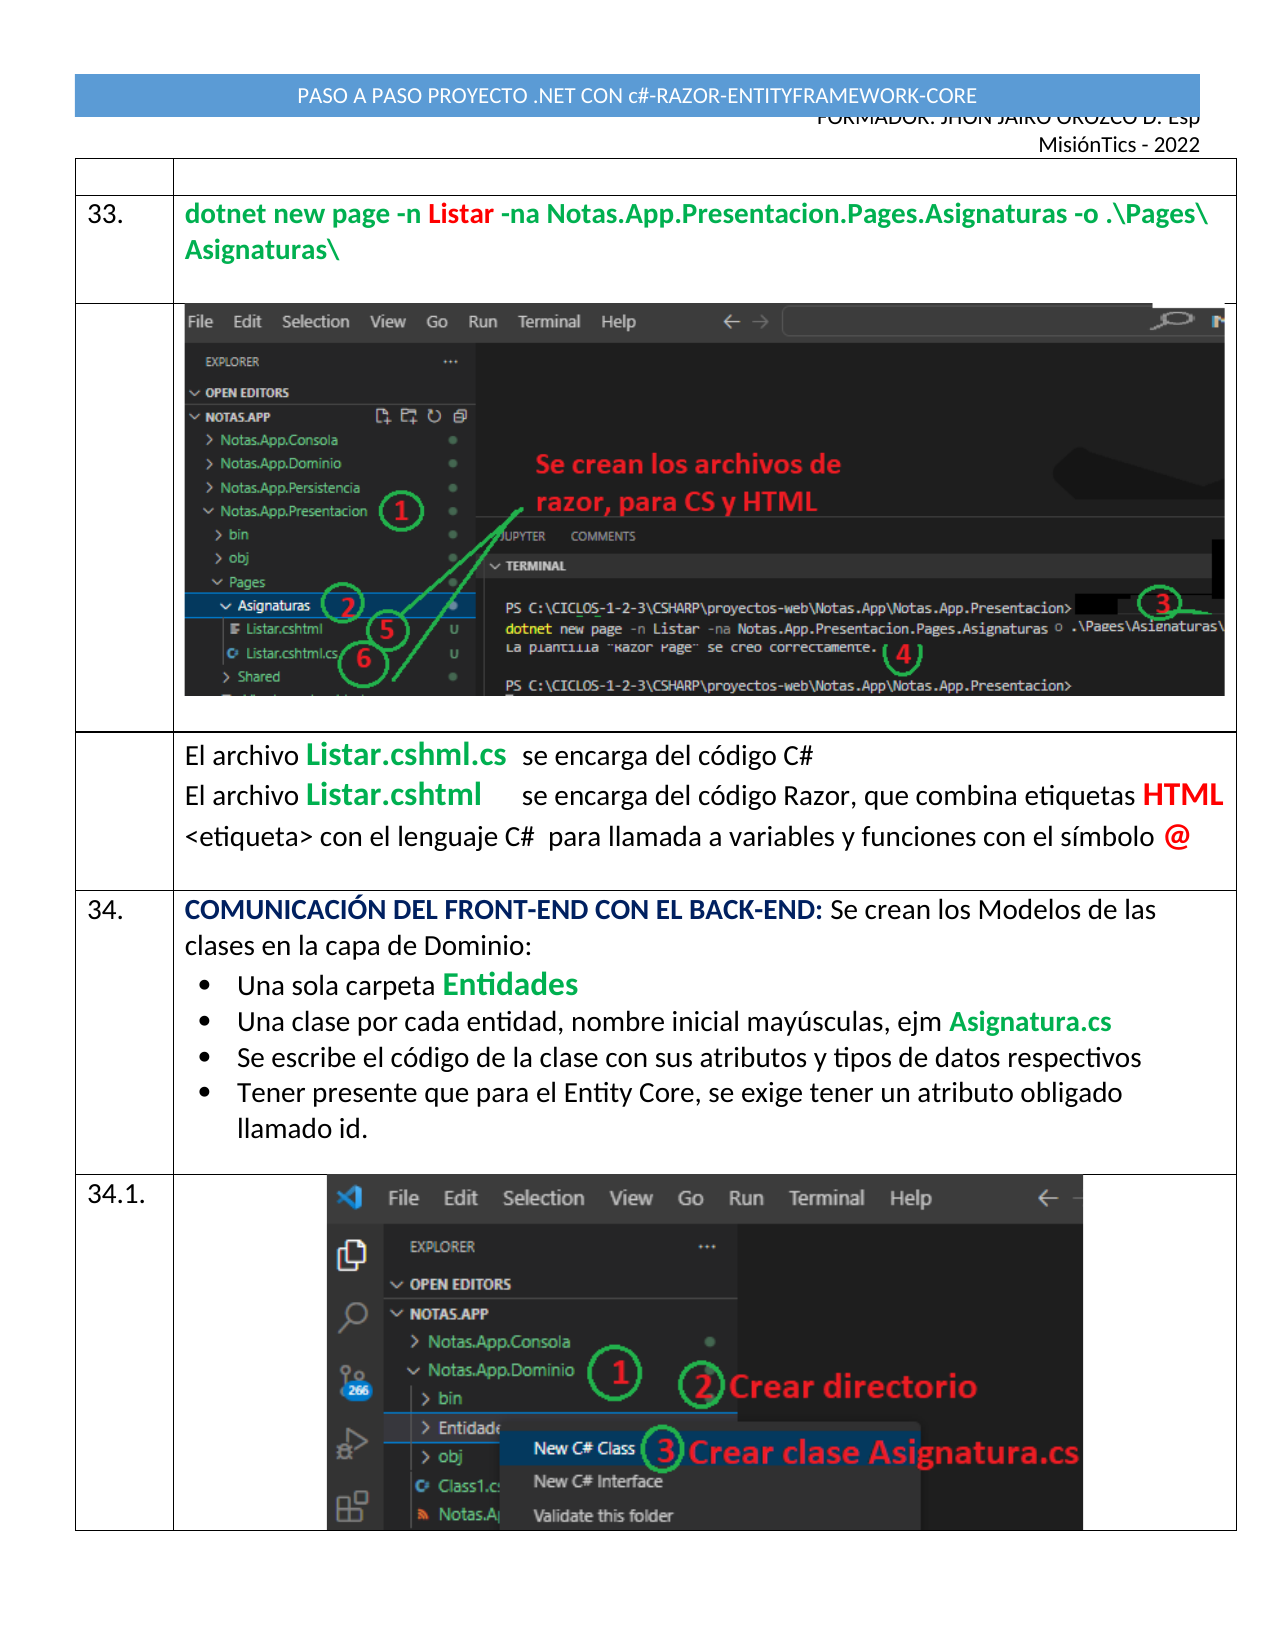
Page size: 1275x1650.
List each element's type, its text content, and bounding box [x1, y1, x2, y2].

table_cell [76, 891, 173, 1174]
table_cell [76, 304, 173, 731]
table_cell [76, 159, 173, 194]
table_cell [76, 196, 173, 302]
table_cell [174, 1175, 326, 1529]
table_cell [1084, 1175, 1236, 1529]
table_cell dotnet new page -n Listar -na Notas.App.Presentacion.Pages.Asignaturas -o .\Pages\Asignaturas\ [174, 196, 1236, 302]
table_cell [76, 733, 173, 890]
picture [326, 1174, 1084, 1530]
table_cell El archivo Listar.cshml.cs se encarga del código C# El archivo Listar.cshtml se encarga del código Razor, que combina etiquetas HTML <etiqueta> con el lenguaje C# para llamada a variables y funciones con el símbolo @ [174, 733, 1236, 890]
table_cell 34.1. [76, 1175, 173, 1529]
picture [184, 303, 1225, 696]
table_cell [174, 304, 1236, 731]
table_cell COMUNICACIÓN DEL FRONT-END CON EL BACK-END: Se crean los Modelos de las clases en la capa de Dominio: Una sola carpeta Entidades Una clase por cada entidad, nombre inicial mayúsculas, ejm Asignatura.cs Se escribe el código de la clase con sus atributos y tipos de datos respectivos Tener presente que para el Entity Core, se exige tener un atributo obligado llamado id. [174, 891, 1236, 1174]
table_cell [174, 159, 1236, 194]
